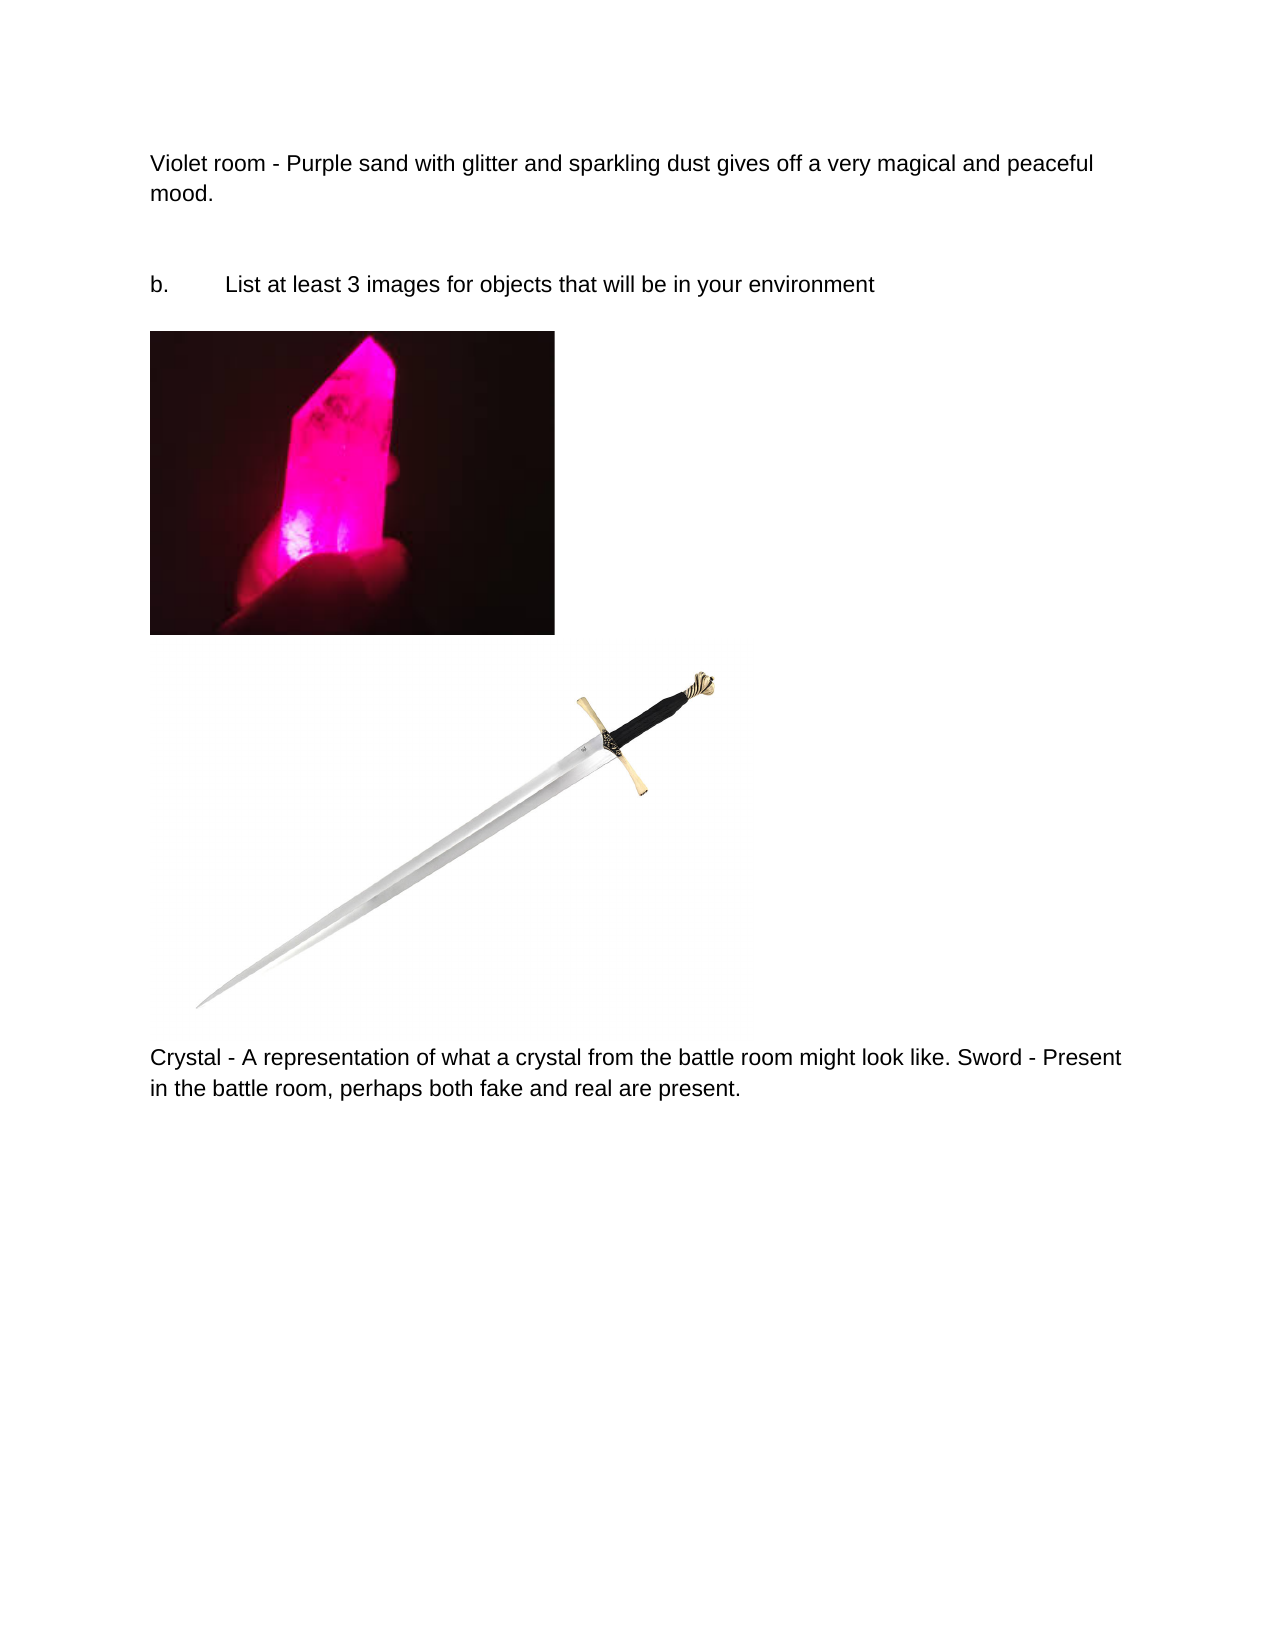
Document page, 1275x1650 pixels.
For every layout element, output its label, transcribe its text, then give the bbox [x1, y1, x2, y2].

picture [150, 331, 555, 635]
picture [150, 638, 754, 1041]
text b. List at least 3 images for objects that will be in your environment [150, 271, 1125, 297]
text Crystal - A representation of what a crystal from the battle room might look like. Sword - Present in the battle room, perhaps both fake and real are present. [150, 1044, 1125, 1101]
text Violet room - Purple sand with glitter and sparkling dust gives off a very magical and peaceful mood. [150, 150, 1125, 207]
